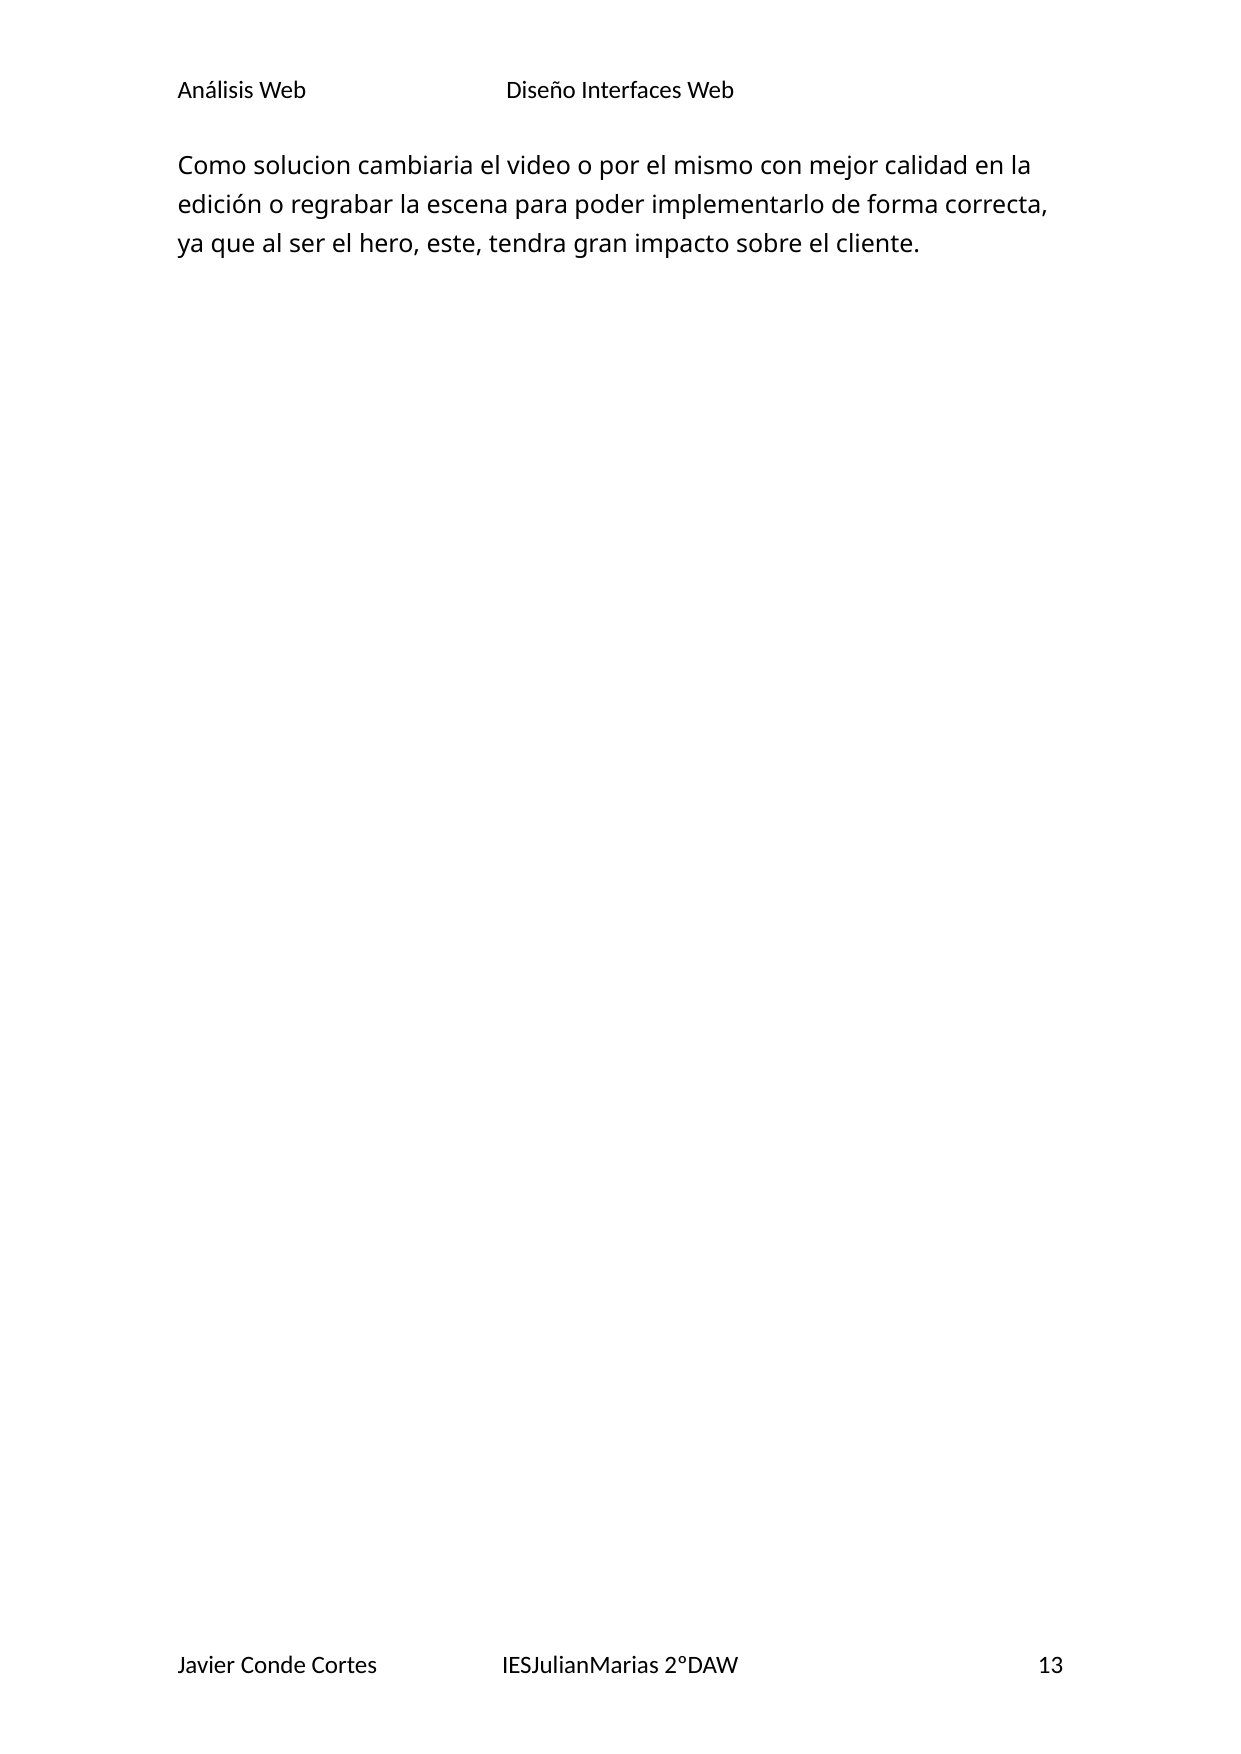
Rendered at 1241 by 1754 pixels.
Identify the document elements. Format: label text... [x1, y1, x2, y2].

text Como solucion cambiaria el video o por el mismo con mejor calidad en la edición o regrabar la escena para poder implementarlo de forma correcta, ya que al ser el hero, este, tendra gran impacto sobre el cliente. [177, 148, 1063, 260]
